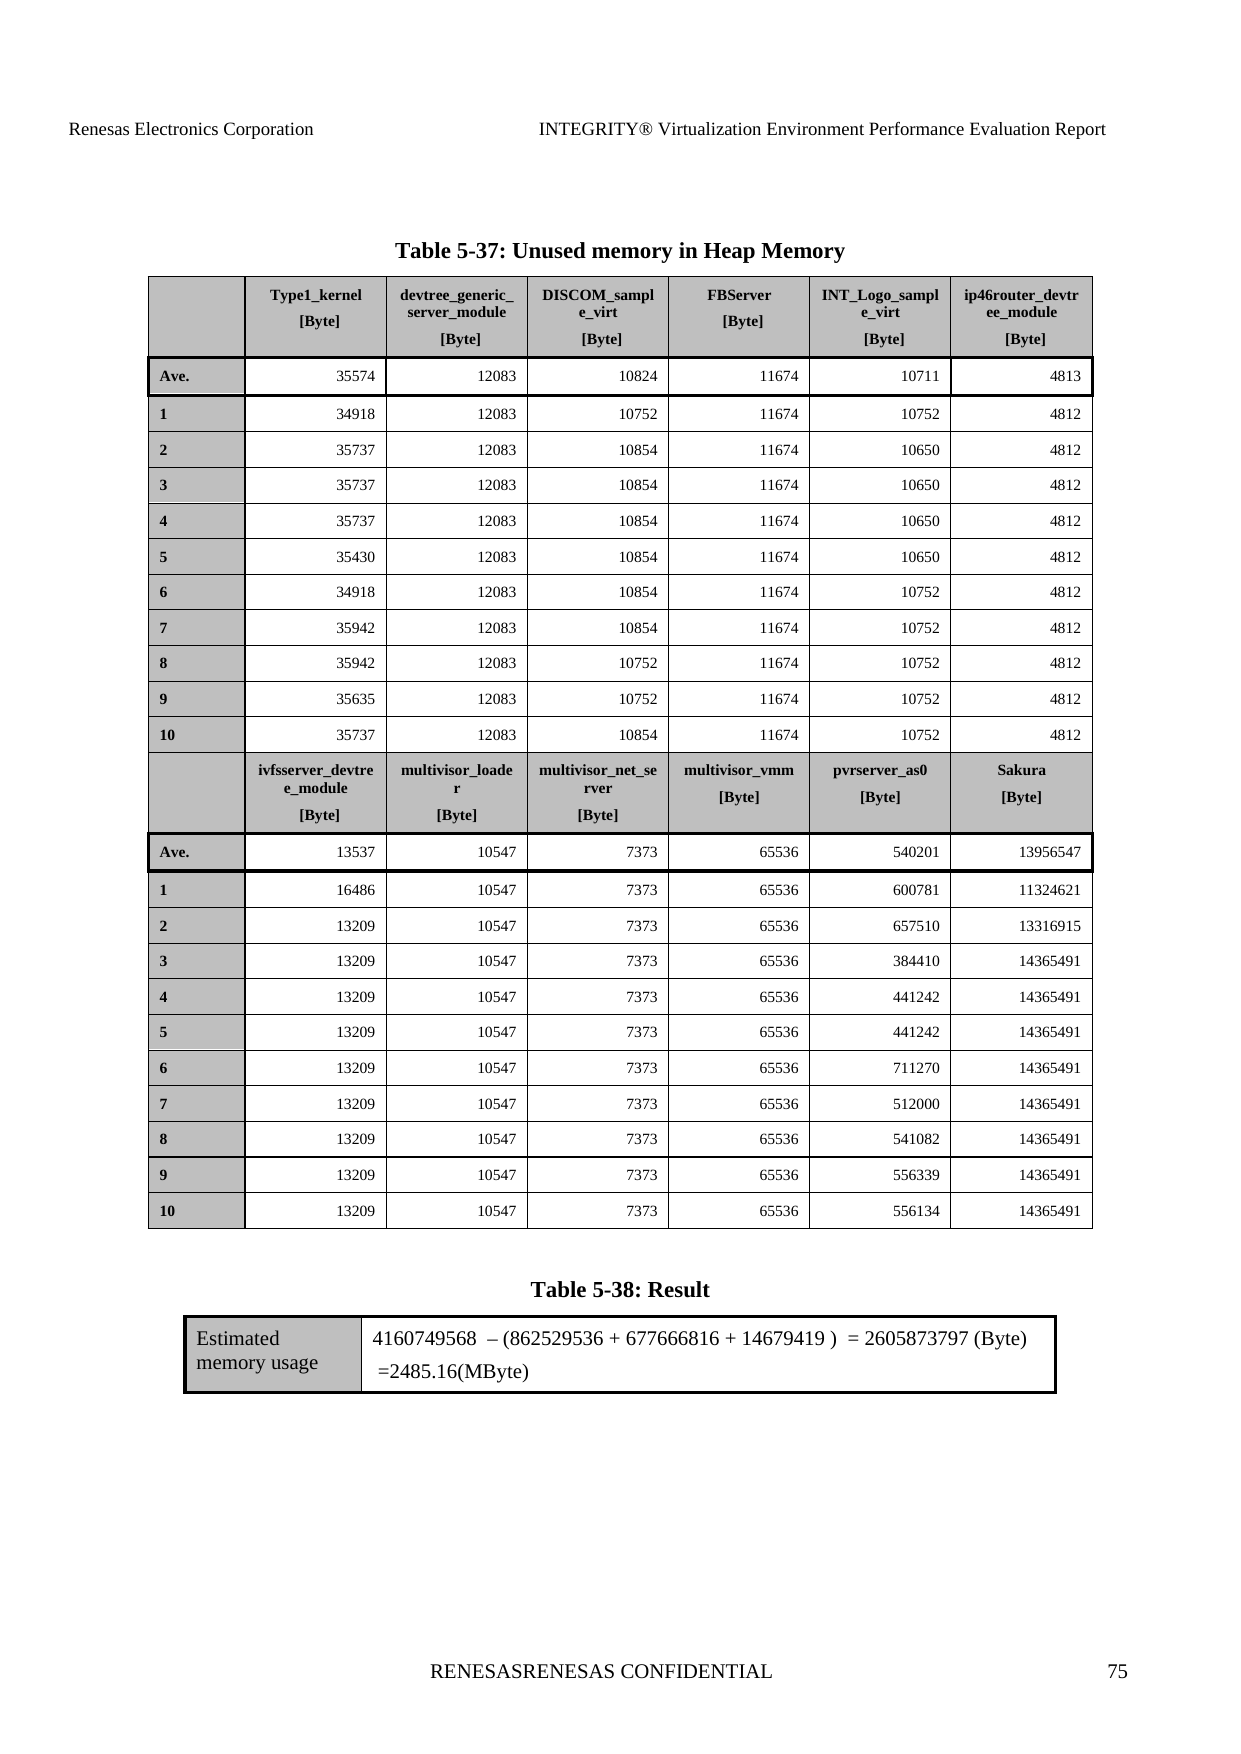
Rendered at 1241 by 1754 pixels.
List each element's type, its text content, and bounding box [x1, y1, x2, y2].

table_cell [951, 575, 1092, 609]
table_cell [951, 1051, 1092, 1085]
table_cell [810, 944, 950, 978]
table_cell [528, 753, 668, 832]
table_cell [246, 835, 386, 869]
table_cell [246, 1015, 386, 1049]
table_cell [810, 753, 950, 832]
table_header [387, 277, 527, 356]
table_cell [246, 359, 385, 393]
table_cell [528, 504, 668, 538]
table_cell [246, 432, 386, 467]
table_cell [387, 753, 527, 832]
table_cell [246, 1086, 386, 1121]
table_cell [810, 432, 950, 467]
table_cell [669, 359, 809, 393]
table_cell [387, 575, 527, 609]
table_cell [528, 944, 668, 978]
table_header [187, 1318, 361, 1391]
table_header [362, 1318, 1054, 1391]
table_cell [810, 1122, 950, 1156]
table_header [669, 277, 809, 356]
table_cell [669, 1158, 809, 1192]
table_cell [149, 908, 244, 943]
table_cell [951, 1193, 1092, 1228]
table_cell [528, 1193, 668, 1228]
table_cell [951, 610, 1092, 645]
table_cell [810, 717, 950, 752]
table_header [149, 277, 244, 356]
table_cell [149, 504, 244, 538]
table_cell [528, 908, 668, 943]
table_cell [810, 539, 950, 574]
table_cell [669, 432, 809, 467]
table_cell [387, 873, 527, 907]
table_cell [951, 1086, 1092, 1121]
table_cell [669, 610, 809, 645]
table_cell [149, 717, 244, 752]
text 5 [112, 1276, 1128, 1302]
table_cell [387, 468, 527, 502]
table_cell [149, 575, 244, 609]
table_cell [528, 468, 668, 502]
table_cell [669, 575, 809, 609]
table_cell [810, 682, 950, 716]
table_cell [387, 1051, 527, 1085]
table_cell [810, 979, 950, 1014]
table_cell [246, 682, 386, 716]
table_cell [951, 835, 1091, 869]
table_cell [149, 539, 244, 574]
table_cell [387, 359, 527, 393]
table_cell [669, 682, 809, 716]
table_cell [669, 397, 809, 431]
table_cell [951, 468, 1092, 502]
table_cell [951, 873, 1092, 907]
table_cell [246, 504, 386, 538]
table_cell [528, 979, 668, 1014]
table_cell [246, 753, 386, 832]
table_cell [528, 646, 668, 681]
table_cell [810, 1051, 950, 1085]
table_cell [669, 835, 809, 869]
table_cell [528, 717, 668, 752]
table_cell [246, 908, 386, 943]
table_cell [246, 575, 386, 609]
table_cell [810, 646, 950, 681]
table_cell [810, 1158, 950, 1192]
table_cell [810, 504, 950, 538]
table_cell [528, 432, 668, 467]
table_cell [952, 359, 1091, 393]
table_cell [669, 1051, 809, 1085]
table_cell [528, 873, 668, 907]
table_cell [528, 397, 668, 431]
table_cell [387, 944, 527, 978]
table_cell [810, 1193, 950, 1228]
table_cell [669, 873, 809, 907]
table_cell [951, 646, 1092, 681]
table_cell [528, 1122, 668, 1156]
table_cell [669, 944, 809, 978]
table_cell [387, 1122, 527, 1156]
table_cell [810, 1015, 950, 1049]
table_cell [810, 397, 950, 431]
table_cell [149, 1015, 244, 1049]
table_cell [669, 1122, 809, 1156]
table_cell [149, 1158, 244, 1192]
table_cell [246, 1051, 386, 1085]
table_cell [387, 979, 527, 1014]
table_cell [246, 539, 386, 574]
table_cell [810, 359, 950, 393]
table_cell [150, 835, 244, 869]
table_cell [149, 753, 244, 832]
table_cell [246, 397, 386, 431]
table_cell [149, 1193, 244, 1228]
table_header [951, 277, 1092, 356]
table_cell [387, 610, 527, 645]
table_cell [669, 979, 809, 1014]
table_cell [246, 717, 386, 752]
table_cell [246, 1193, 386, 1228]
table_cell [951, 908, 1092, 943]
text 5 [112, 237, 1128, 263]
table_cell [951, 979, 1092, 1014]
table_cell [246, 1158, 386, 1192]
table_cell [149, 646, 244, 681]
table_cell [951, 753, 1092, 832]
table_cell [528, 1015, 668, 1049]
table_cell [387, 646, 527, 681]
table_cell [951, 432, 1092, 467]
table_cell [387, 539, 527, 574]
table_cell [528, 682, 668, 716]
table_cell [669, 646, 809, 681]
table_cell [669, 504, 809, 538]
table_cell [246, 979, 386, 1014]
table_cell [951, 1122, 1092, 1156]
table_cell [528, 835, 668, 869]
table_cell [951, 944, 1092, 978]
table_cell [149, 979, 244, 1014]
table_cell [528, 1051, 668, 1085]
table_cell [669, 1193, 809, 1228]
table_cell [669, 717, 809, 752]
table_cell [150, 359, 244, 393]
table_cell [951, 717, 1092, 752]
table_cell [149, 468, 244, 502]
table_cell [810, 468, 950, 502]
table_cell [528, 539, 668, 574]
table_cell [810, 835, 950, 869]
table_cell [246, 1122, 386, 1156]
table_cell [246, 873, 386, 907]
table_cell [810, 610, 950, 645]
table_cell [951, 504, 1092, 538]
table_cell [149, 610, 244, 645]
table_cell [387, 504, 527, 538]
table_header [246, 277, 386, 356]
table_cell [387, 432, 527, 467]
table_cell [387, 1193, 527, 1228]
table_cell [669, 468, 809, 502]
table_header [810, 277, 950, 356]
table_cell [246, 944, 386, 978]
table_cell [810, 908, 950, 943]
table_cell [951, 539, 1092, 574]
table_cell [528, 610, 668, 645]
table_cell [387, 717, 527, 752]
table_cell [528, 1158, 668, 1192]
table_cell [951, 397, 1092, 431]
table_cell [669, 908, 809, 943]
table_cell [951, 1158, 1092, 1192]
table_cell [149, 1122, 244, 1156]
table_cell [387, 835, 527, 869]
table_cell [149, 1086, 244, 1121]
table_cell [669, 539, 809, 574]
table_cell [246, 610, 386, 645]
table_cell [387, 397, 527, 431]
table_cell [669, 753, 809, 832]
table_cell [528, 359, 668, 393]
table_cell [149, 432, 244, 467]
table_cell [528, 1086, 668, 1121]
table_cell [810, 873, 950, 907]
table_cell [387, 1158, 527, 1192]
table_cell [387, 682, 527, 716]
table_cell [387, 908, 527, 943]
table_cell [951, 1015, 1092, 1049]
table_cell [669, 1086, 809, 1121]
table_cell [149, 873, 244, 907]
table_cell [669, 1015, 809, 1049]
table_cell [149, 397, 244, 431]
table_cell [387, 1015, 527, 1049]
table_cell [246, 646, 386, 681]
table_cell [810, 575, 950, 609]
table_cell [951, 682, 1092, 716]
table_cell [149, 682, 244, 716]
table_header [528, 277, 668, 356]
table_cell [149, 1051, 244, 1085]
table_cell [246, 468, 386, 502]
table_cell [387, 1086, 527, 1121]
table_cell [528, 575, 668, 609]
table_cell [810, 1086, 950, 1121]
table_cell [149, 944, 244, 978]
